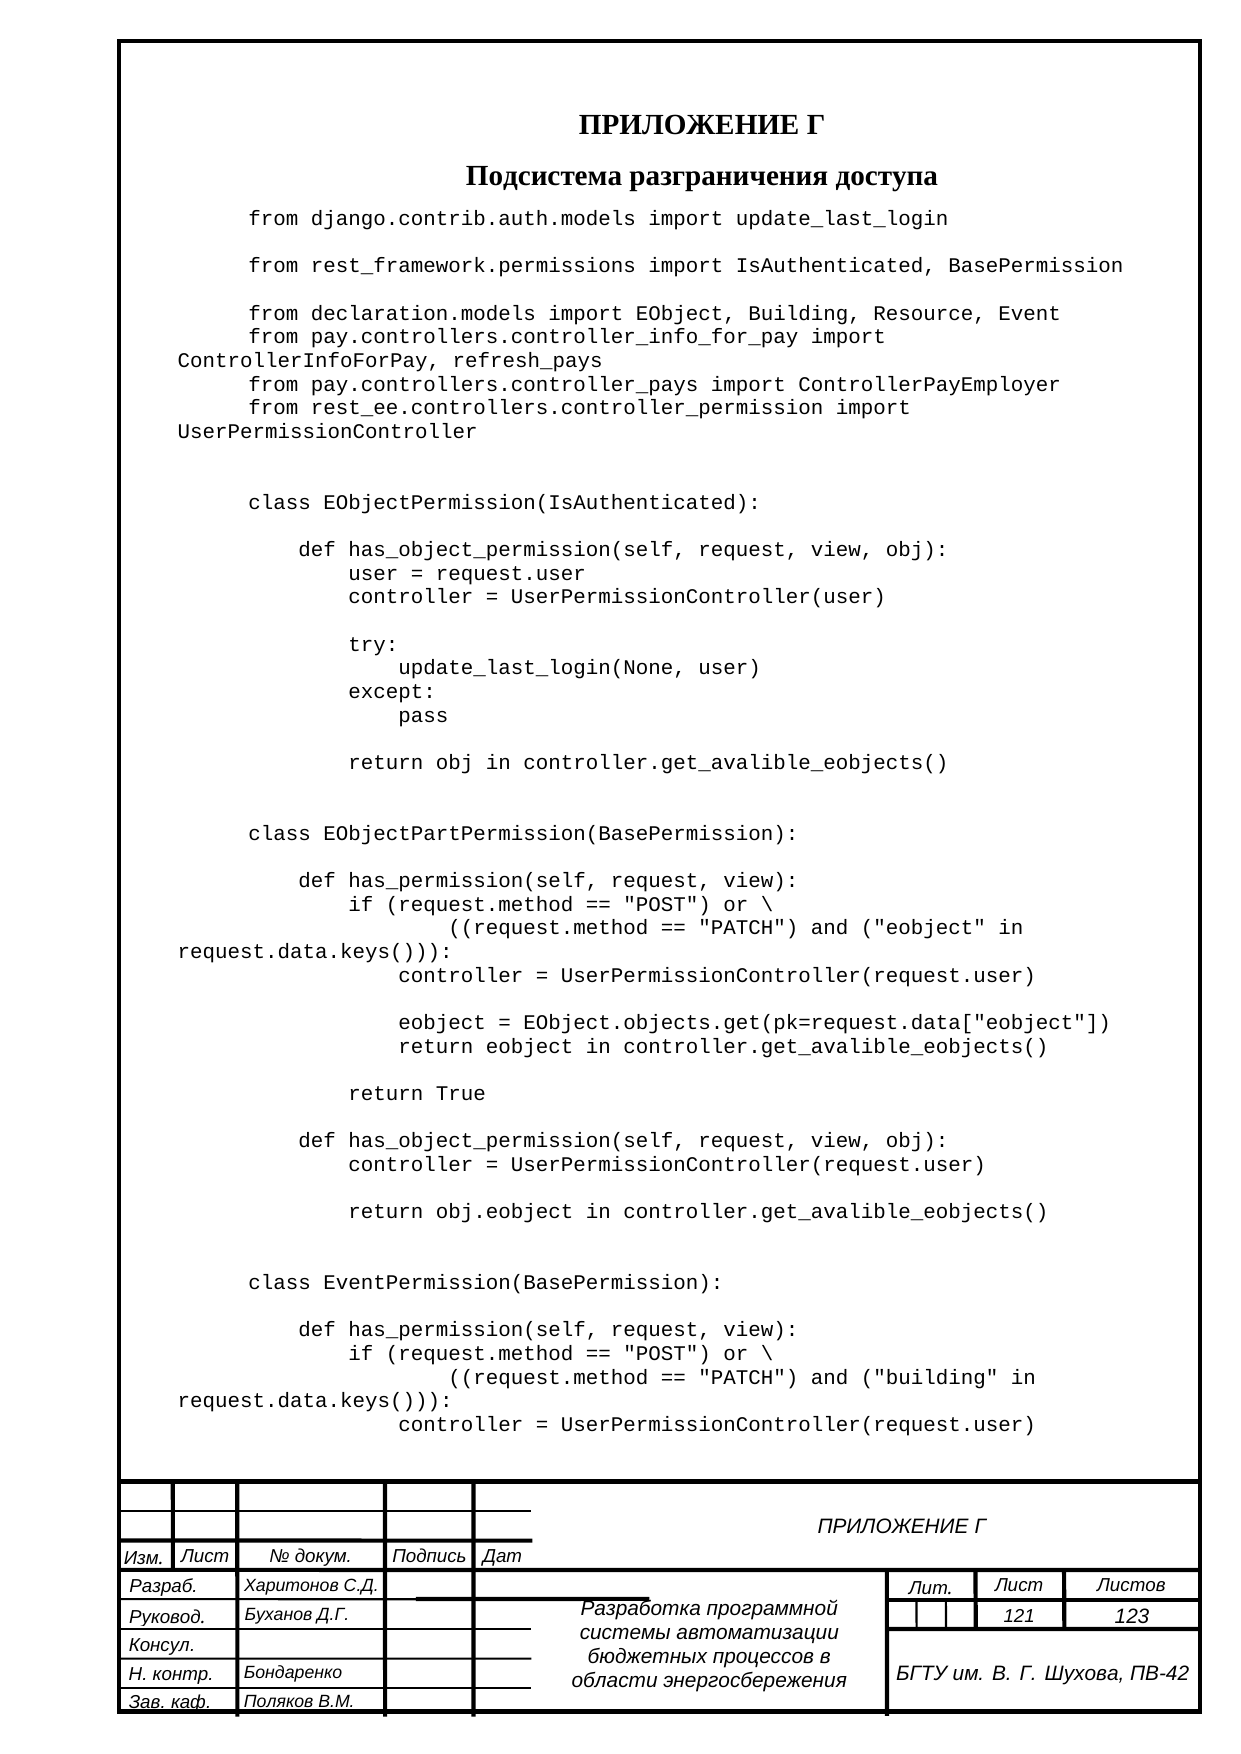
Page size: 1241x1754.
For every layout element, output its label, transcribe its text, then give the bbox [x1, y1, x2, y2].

text controller = UserPermissionController(request.user) [177, 1154, 1152, 1177]
text from declaration.models import EObject, Building, Resource, Event [177, 303, 1152, 326]
text def has_object_permission(self, request, view, obj): [177, 539, 1152, 563]
text controller = UserPermissionController(request.user) [177, 965, 1152, 988]
text def has_object_permission(self, request, view, obj): [177, 1130, 1152, 1154]
text class EObjectPermission(IsAuthenticated): [177, 492, 1152, 515]
text return True [177, 1083, 1152, 1107]
text update_last_login(None, user) [177, 657, 1152, 681]
text return obj.eobject in controller.get_avalible_eobjects() [177, 1201, 1152, 1225]
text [177, 1414, 1152, 1438]
text from pay.controllers.controller_pays import ControllerPayEmployer [177, 373, 1152, 397]
text return eobject in controller.get_avalible_eobjects() [177, 1036, 1152, 1059]
text from django.contrib.auth.models import update_last_login [177, 208, 1152, 232]
text from rest_framework.permissions import IsAuthenticated, BasePermission [177, 255, 1152, 279]
text controller = UserPermissionController(user) [177, 586, 1152, 610]
text ((request.method == "PATCH") and ("eobject" in request.data.keys())): [177, 917, 1152, 965]
text eobject = EObject.objects.get(pk=request.data["eobject"]) [177, 1012, 1152, 1036]
text Подсистема разграничения доступа [252, 158, 1152, 191]
text from rest_ee.controllers.controller_permission import UserPermissionController [177, 397, 1152, 444]
text user = request.user [177, 563, 1152, 586]
subtitle ПРИЛOЖЕНИЕ Г [252, 107, 1152, 141]
text if (request.method == "POST") or \ [177, 1343, 1152, 1367]
text def has_permission(self, request, view): [177, 870, 1152, 894]
text pass [177, 704, 1152, 728]
text ((request.method == "PATCH") and ("building" in request.data.keys())): [177, 1367, 1152, 1414]
text except: [177, 681, 1152, 704]
text try: [177, 634, 1152, 657]
text class EObjectPartPermission(BasePermission): [177, 823, 1152, 846]
text def has_permission(self, request, view): [177, 1319, 1152, 1343]
text if (request.method == "POST") or \ [177, 894, 1152, 917]
text return obj in controller.get_avalible_eobjects() [177, 752, 1152, 776]
text from pay.controllers.controller_info_for_pay import ControllerInfoForPay, refresh_pays [177, 326, 1152, 373]
text class EventPermission(BasePermission): [177, 1272, 1152, 1296]
